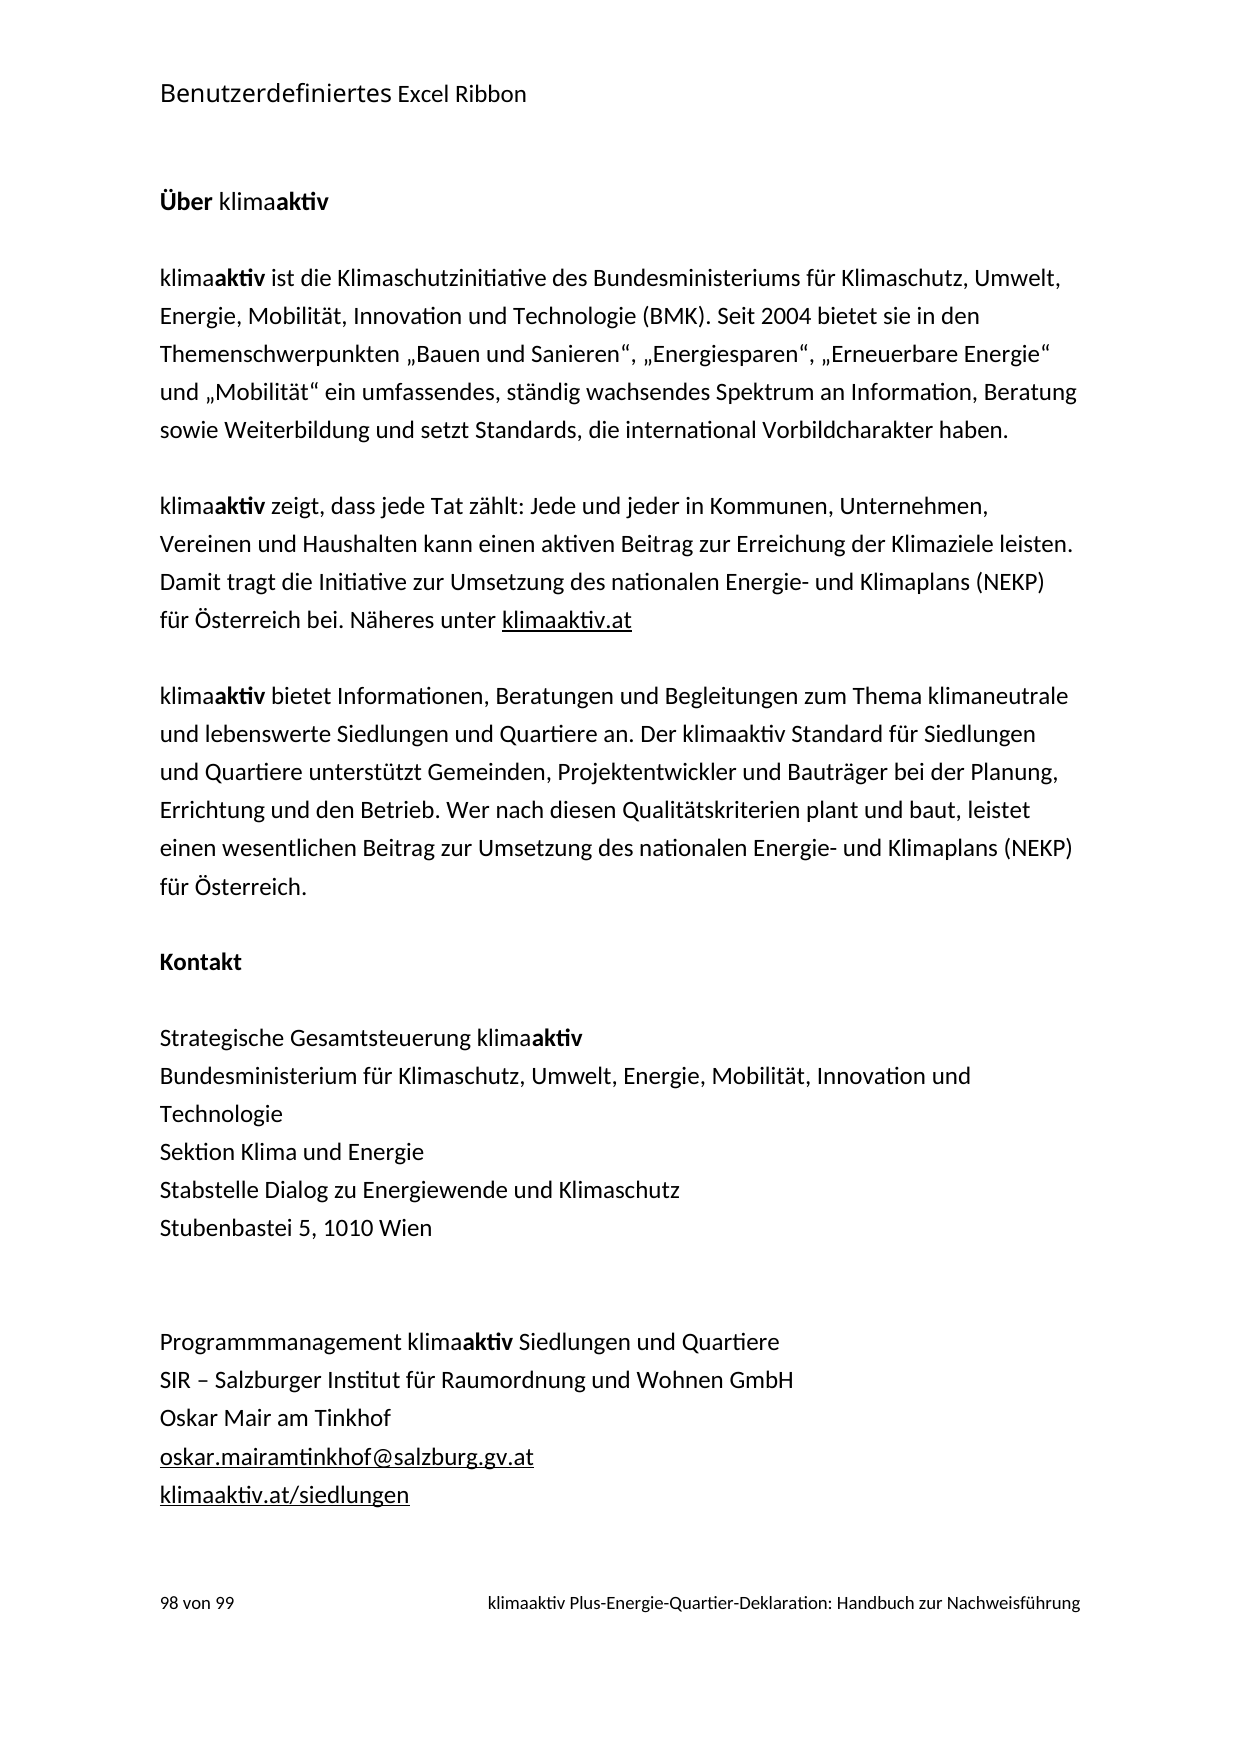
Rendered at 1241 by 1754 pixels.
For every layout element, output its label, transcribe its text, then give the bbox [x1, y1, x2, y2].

text Sektion Klima und Energie [159, 1136, 1081, 1167]
text klimaaktiv.at/siedlungen [159, 1479, 1081, 1509]
text klimaaktiv zeigt, dass jede Tat zählt: Jede und jeder in Kommunen, Unternehmen, Vereinen und Haushalten kann einen aktiven Beitrag zur Erreichung der Klimaziele leisten. Damit tragt die Initiative zur Umsetzung des nationalen Energie- und Klimaplans (NEKP) für Österreich bei. Näheres unter klimaaktiv.at [159, 490, 1081, 635]
text Über klimaaktiv [159, 185, 1081, 217]
text Stabstelle Dialog zu Energiewende und Klimaschutz Stubenbastei 5, 1010 Wien [159, 1174, 1081, 1243]
text Oskar Mair am Tinkhof [159, 1403, 1081, 1433]
text klimaaktiv ist die Klimaschutzinitiative des Bundesministeriums für Klimaschutz, Umwelt, Energie, Mobilität, Innovation und Technologie (BMK). Seit 2004 bietet sie in den Themenschwerpunkten „Bauen und Sanieren“, „Energiesparen“, „Erneuerbare Energie“ und „Mobilität“ ein umfassendes, ständig wachsendes Spektrum an Information, Beratung sowie Weiterbildung und setzt Standards, die international Vorbildcharakter haben. [159, 262, 1081, 445]
text klimaaktiv bietet Informationen, Beratungen und Begleitungen zum Thema klimaneutrale und lebenswerte Siedlungen und Quartiere an. Der klimaaktiv Standard für Siedlungen und Quartiere unterstützt Gemeinden, Projektentwickler und Bauträger bei der Planung, Errichtung und den Betrieb. Wer nach diesen Qualitätskriterien plant und baut, leistet einen wesentlichen Beitrag zur Umsetzung des nationalen Energie- und Klimaplans (NEKP) für Österreich. [159, 680, 1081, 901]
text Bundesministerium für Klimaschutz, Umwelt, Energie, Mobilität, Innovation und Technologie [159, 1060, 1081, 1129]
text SIR – Salzburger Institut für Raumordnung und Wohnen GmbH [159, 1364, 1081, 1395]
text Programmmanagement klimaaktiv Siedlungen und Quartiere [159, 1326, 1081, 1357]
text Kontakt [159, 946, 1081, 977]
text oskar.mairamtinkhof@salzburg.gv.at [159, 1441, 1081, 1471]
text Strategische Gesamtsteuerung klimaaktiv [159, 1022, 1081, 1052]
